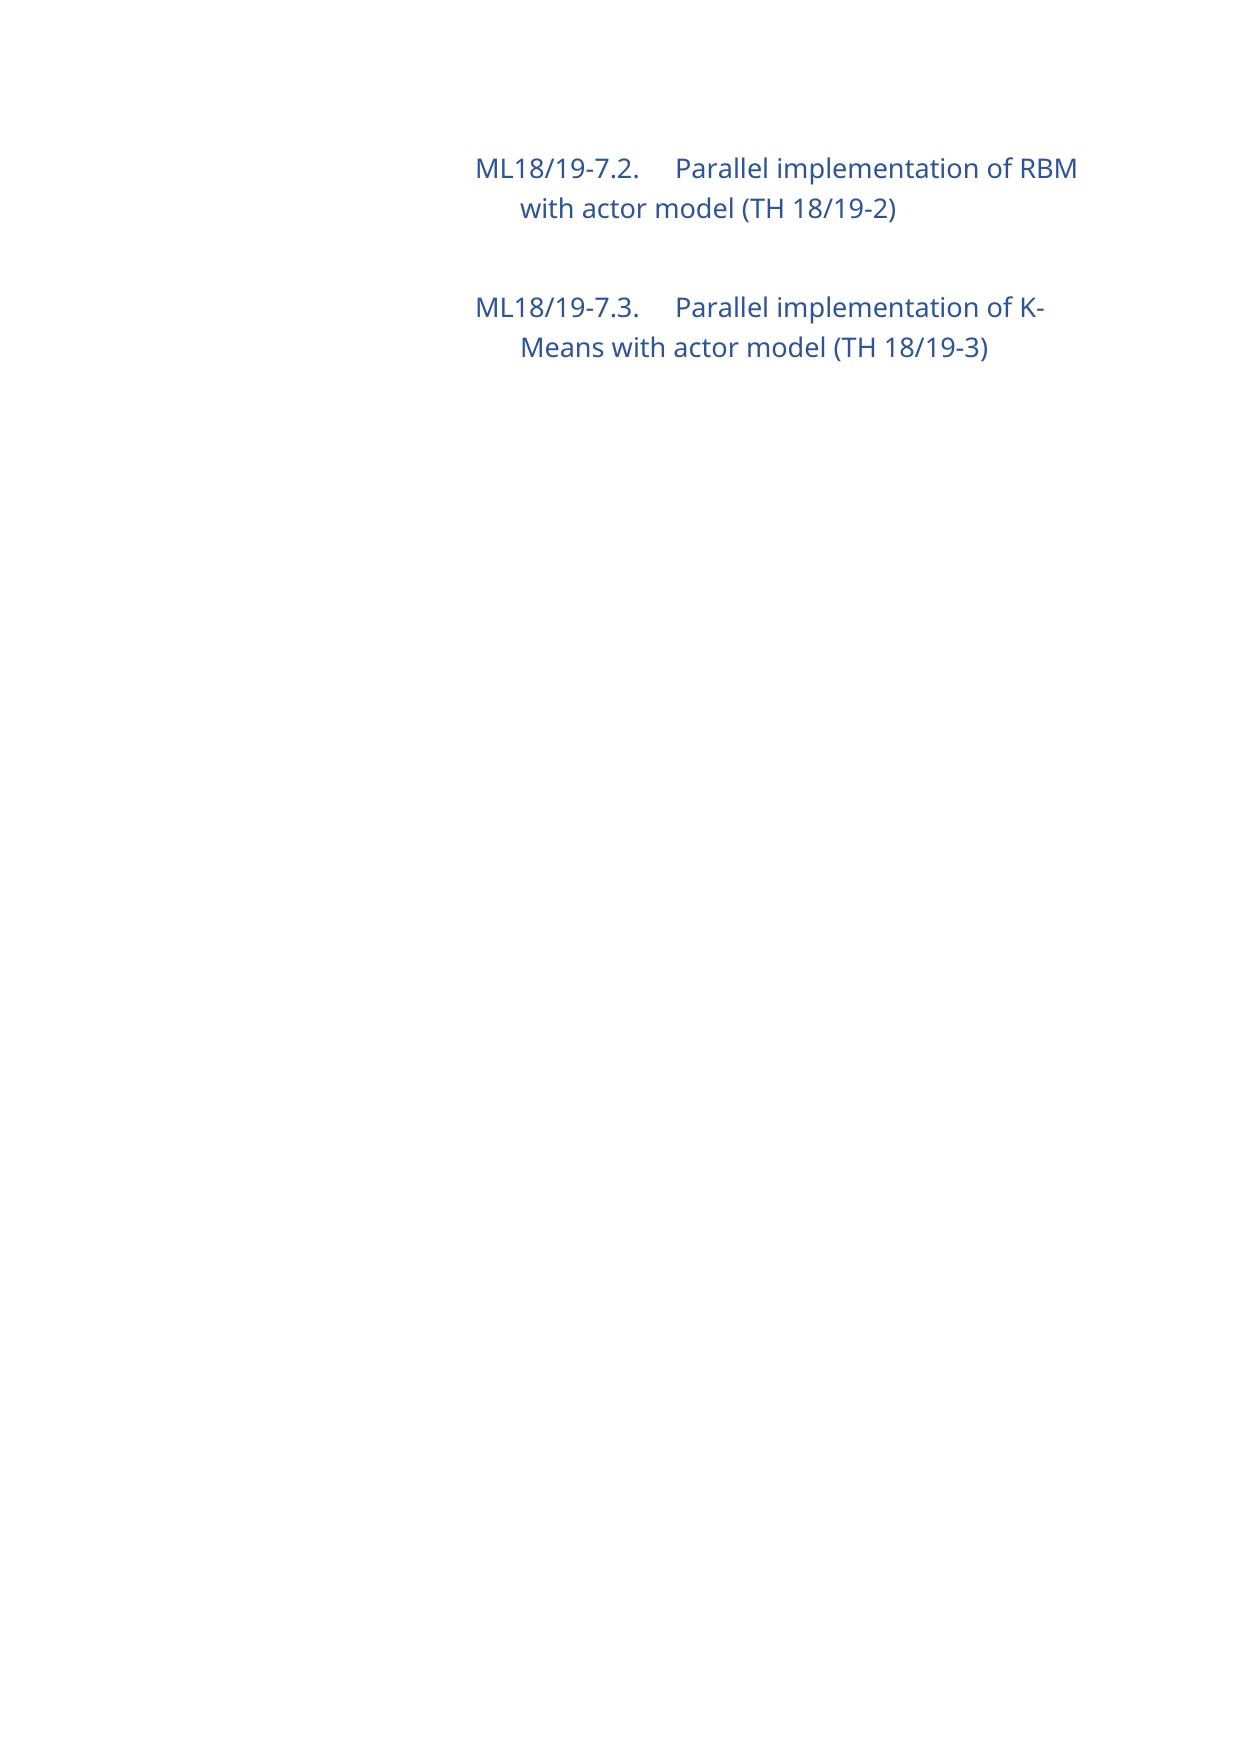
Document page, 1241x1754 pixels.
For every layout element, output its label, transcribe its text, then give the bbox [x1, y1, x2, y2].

subtitle Parallel implementation of RBM with actor model (TH 18/19-2) [475, 150, 1090, 227]
subtitle Parallel implementation of K-Means with actor model (TH 18/19-3) [475, 289, 1090, 366]
